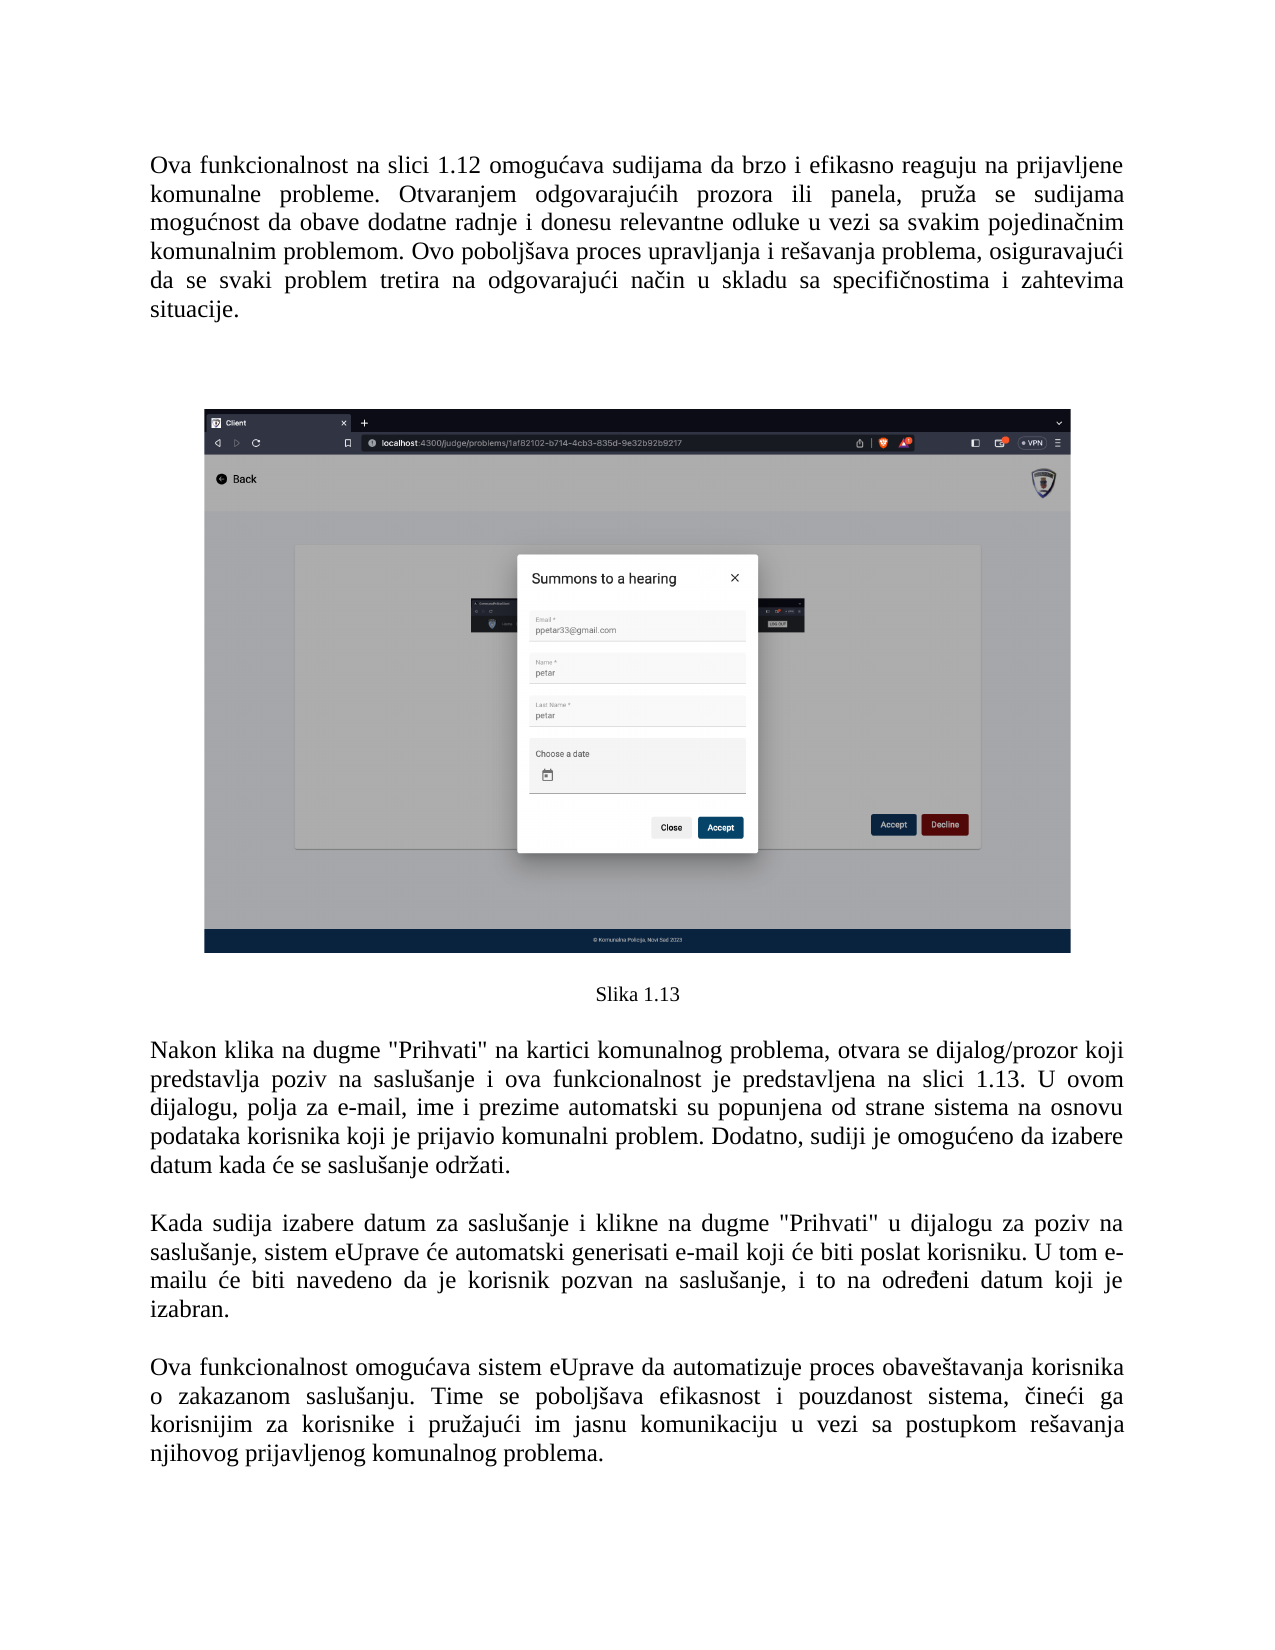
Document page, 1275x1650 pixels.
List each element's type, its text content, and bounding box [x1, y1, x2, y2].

text Kada sudija izabere datum za saslušanje i klikne na dugme "Prihvati" u dijalogu za poziv na saslušanje, sistem eUprave će automatski generisati e-mail koji će biti poslat korisniku. U tom e-mailu će biti navedeno da je korisnik pozvan na saslušanje, i to na određeni datum koji je izabran. [150, 1208, 1125, 1323]
text Ova funkcionalnost na slici 1.12 omogućava sudijama da brzo i efikasno reaguju na prijavljene komunalne probleme. Otvaranjem odgovarajućih prozora ili panela, pruža se sudijama mogućnost da obave dodatne radnje i donesu relevantne odluke u vezi sa svakim pojedinačnim komunalnim problemom. Ovo poboljšava proces upravljanja i rešavanja problema, osiguravajući da se svaki problem tretira na odgovarajući način u skladu sa specifičnostima i zahtevima situacije. [150, 150, 1125, 322]
picture [204, 409, 1071, 953]
text Nakon klika na dugme "Prihvati" na kartici komunalnog problema, otvara se dijalog/prozor koji predstavlja poziv na saslušanje i ova funkcionalnost je predstavljena na slici 1.13. U ovom dijalogu, polja za e-mail, ime i prezime automatski su popunjena od strane sistema na osnovu podataka korisnika koji je prijavio komunalni problem. Dodatno, sudiji je omogućeno da izabere datum kada će se saslušanje održati. [150, 1035, 1125, 1179]
text Ova funkcionalnost omogućava sistem eUprave da automatizuje proces obaveštavanja korisnika o zakazanom saslušanju. Time se poboljšava efikasnost i pouzdanost sistema, čineći ga korisnijim za korisnike i pružajući im jasnu komunikaciju u vezi sa postupkom rešavanja njihovog prijavljenog komunalnog problema. [150, 1352, 1125, 1467]
text Slika 1.13 [150, 982, 1125, 1006]
